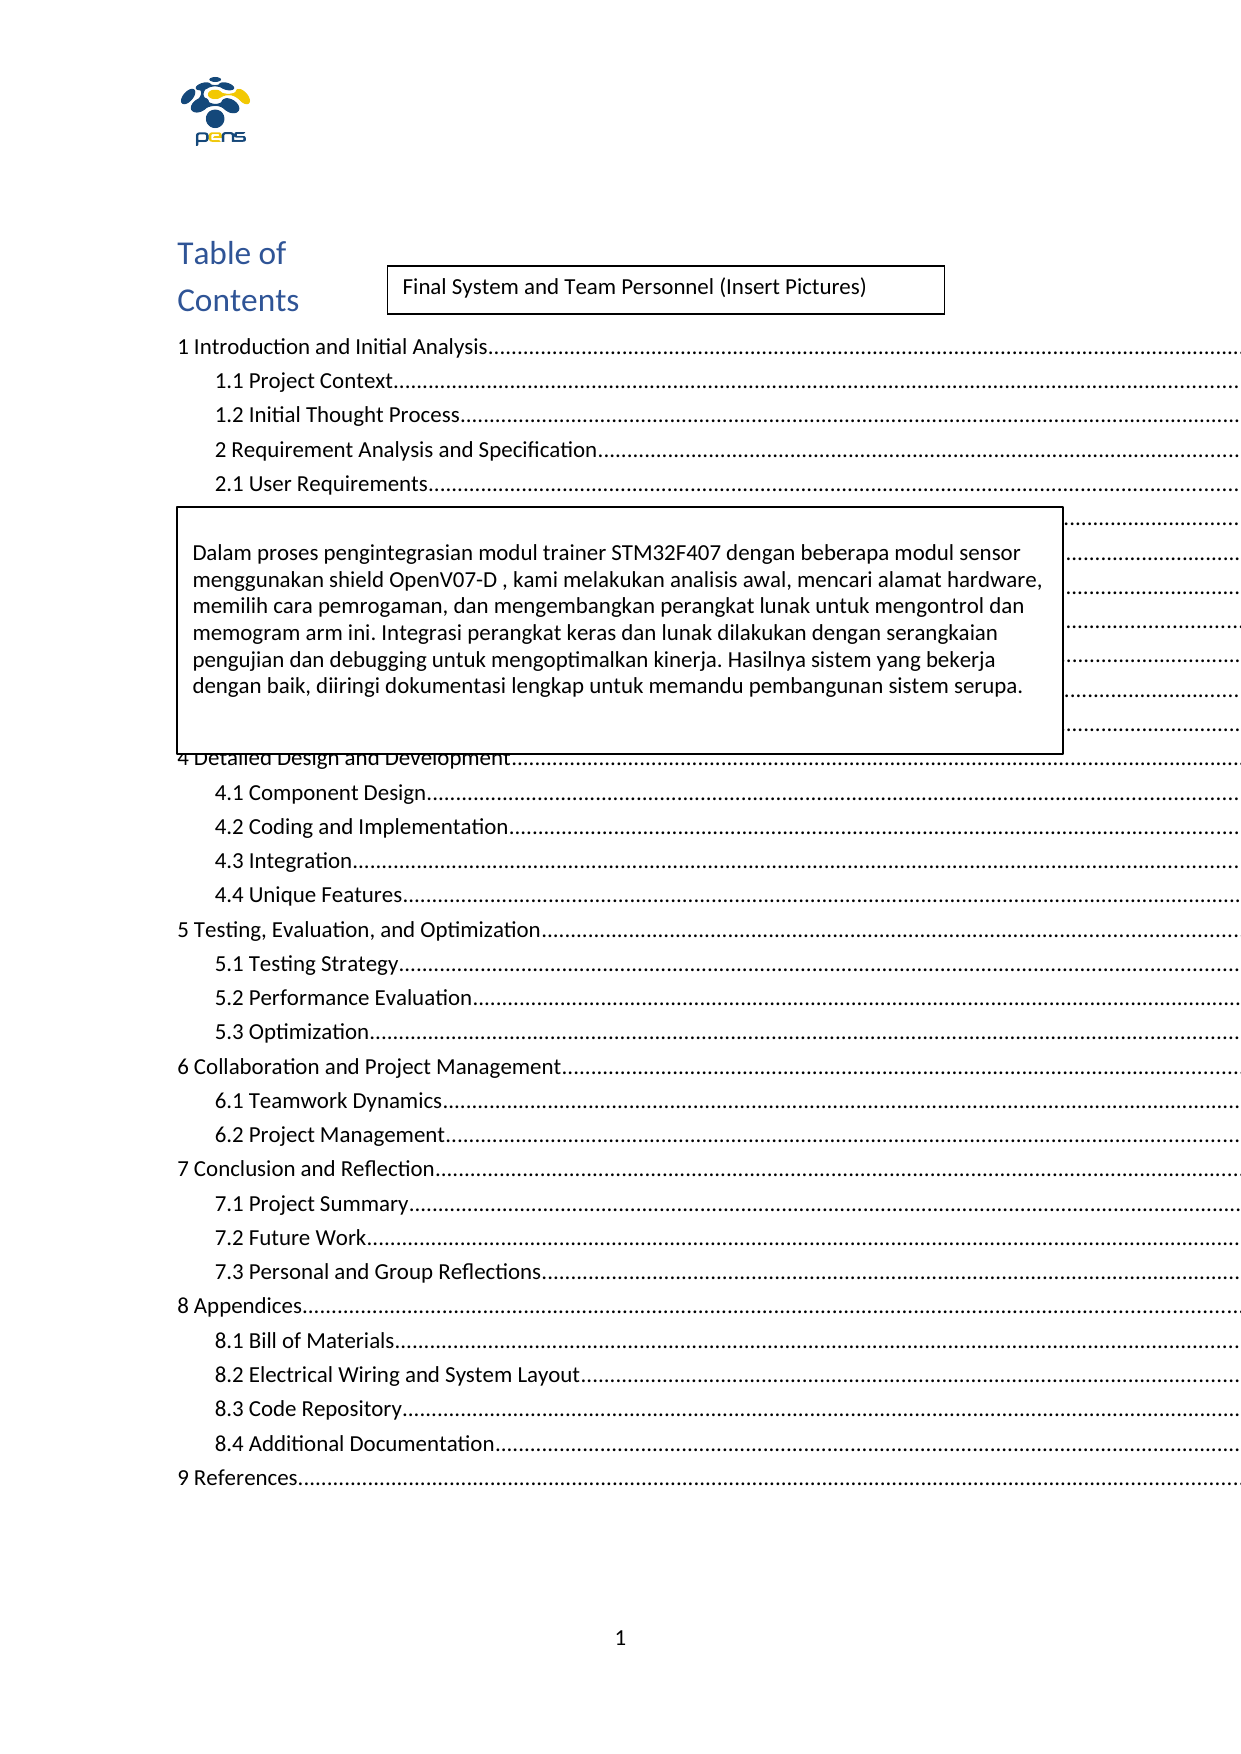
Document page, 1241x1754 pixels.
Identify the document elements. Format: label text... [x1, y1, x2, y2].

text Table of Contents [177, 232, 1063, 320]
picture [177, 75, 254, 148]
